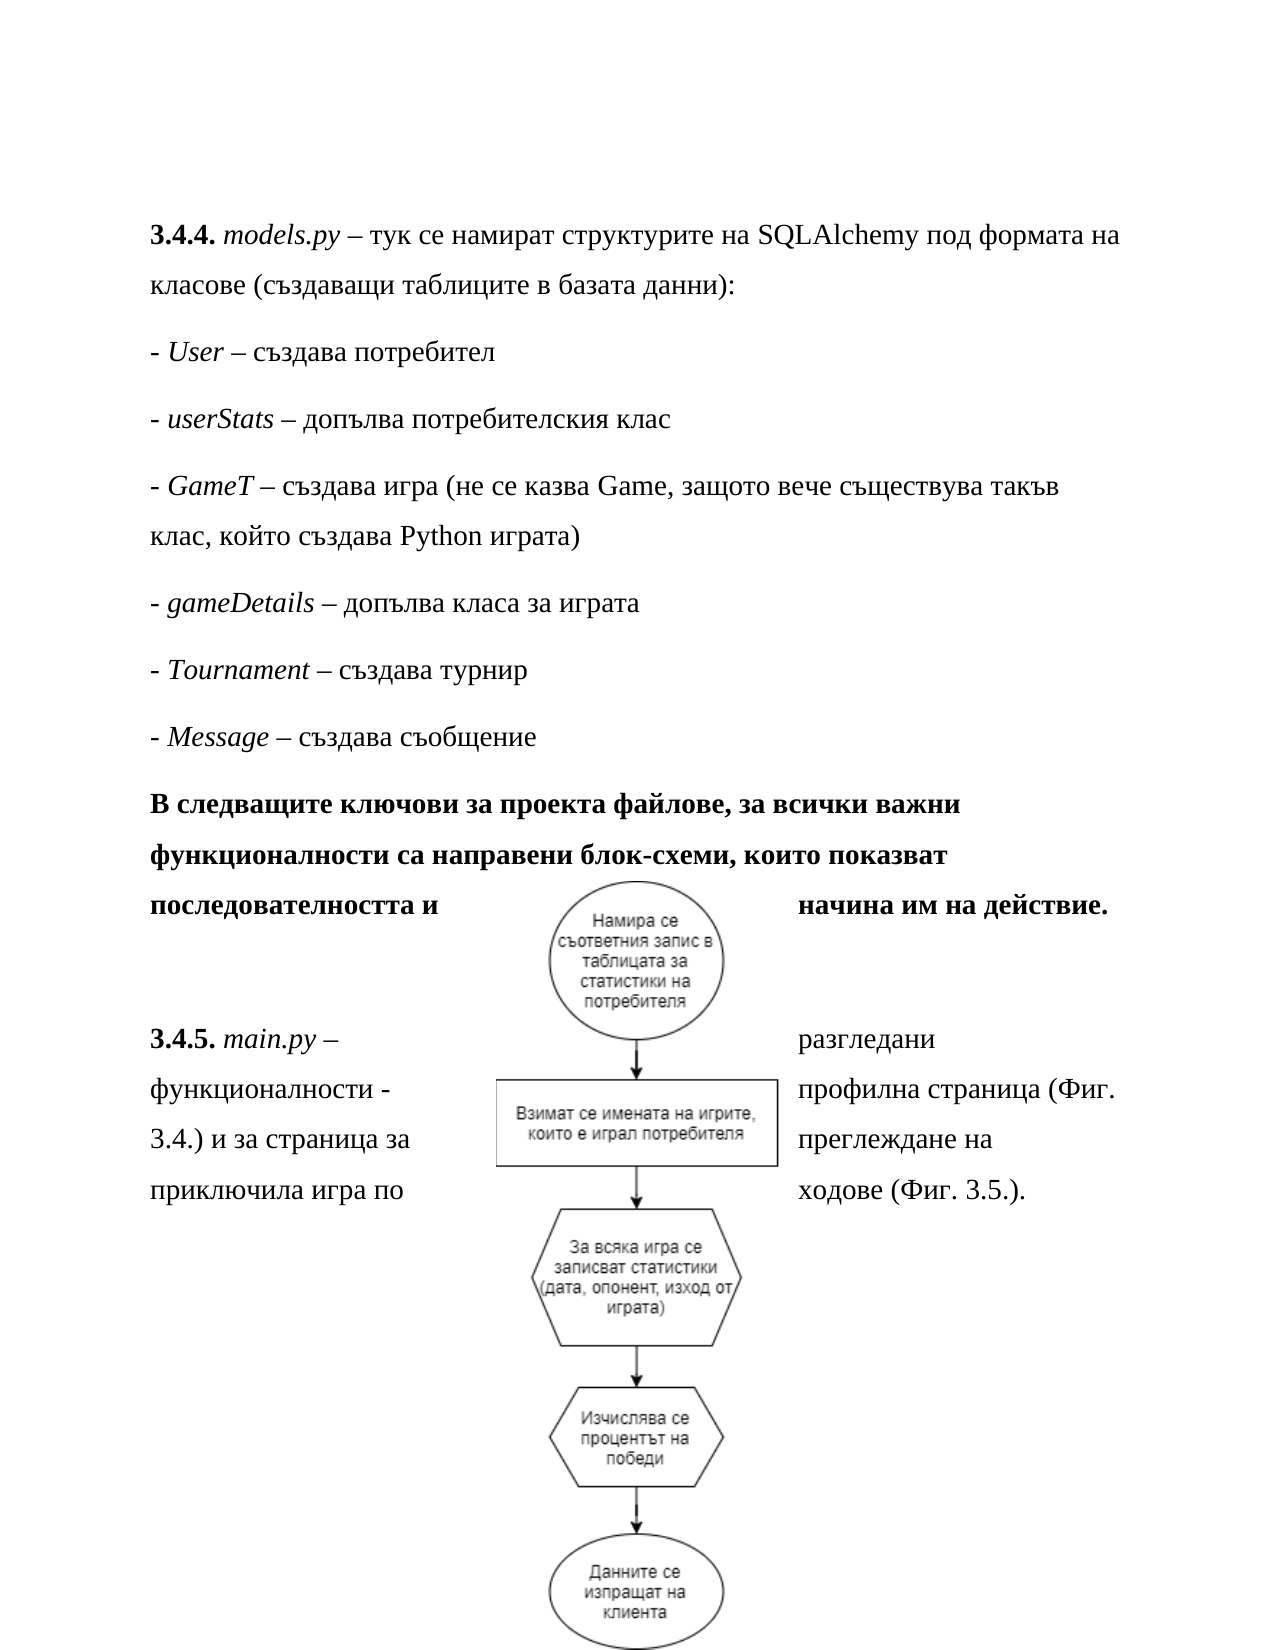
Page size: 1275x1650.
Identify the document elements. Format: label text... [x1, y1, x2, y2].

text 3.4.5. main.py – разгледани функционалности - профилна страница (Фиг. 3.4.) и за страница за преглеждане на приключила игра по ходове (Фиг. 3.5.). [780, 1021, 1125, 1206]
text 3.4.5. main.py – разгледани функционалности - профилна страница (Фиг. 3.4.) и за страница за преглеждане на приключила игра по ходове (Фиг. 3.5.). [150, 1021, 496, 1206]
text В следващите ключови за проекта файлове, за всички важни функционалности са направени блок-схеми, които показват последователността и начина им на действие. [150, 786, 1125, 921]
text - Tournament – създава турнир [150, 652, 1125, 686]
text - userStats – допълва потребителския клас [150, 401, 1125, 435]
text - gameDetails – допълва класа за играта [150, 586, 1125, 619]
picture [496, 881, 780, 1650]
text 3.4.4. models.py – тук се намират структурите на SQLAlchemy под формата на класове (създаващи таблиците в базата данни): [150, 217, 1125, 301]
text - Message – създава съобщение [150, 719, 1125, 753]
text - User – създава потребител [150, 334, 1125, 368]
text - GameT – създава игра (не се казва Game, защото вече съществува такъв клас, който създава Python играта) [150, 468, 1125, 552]
